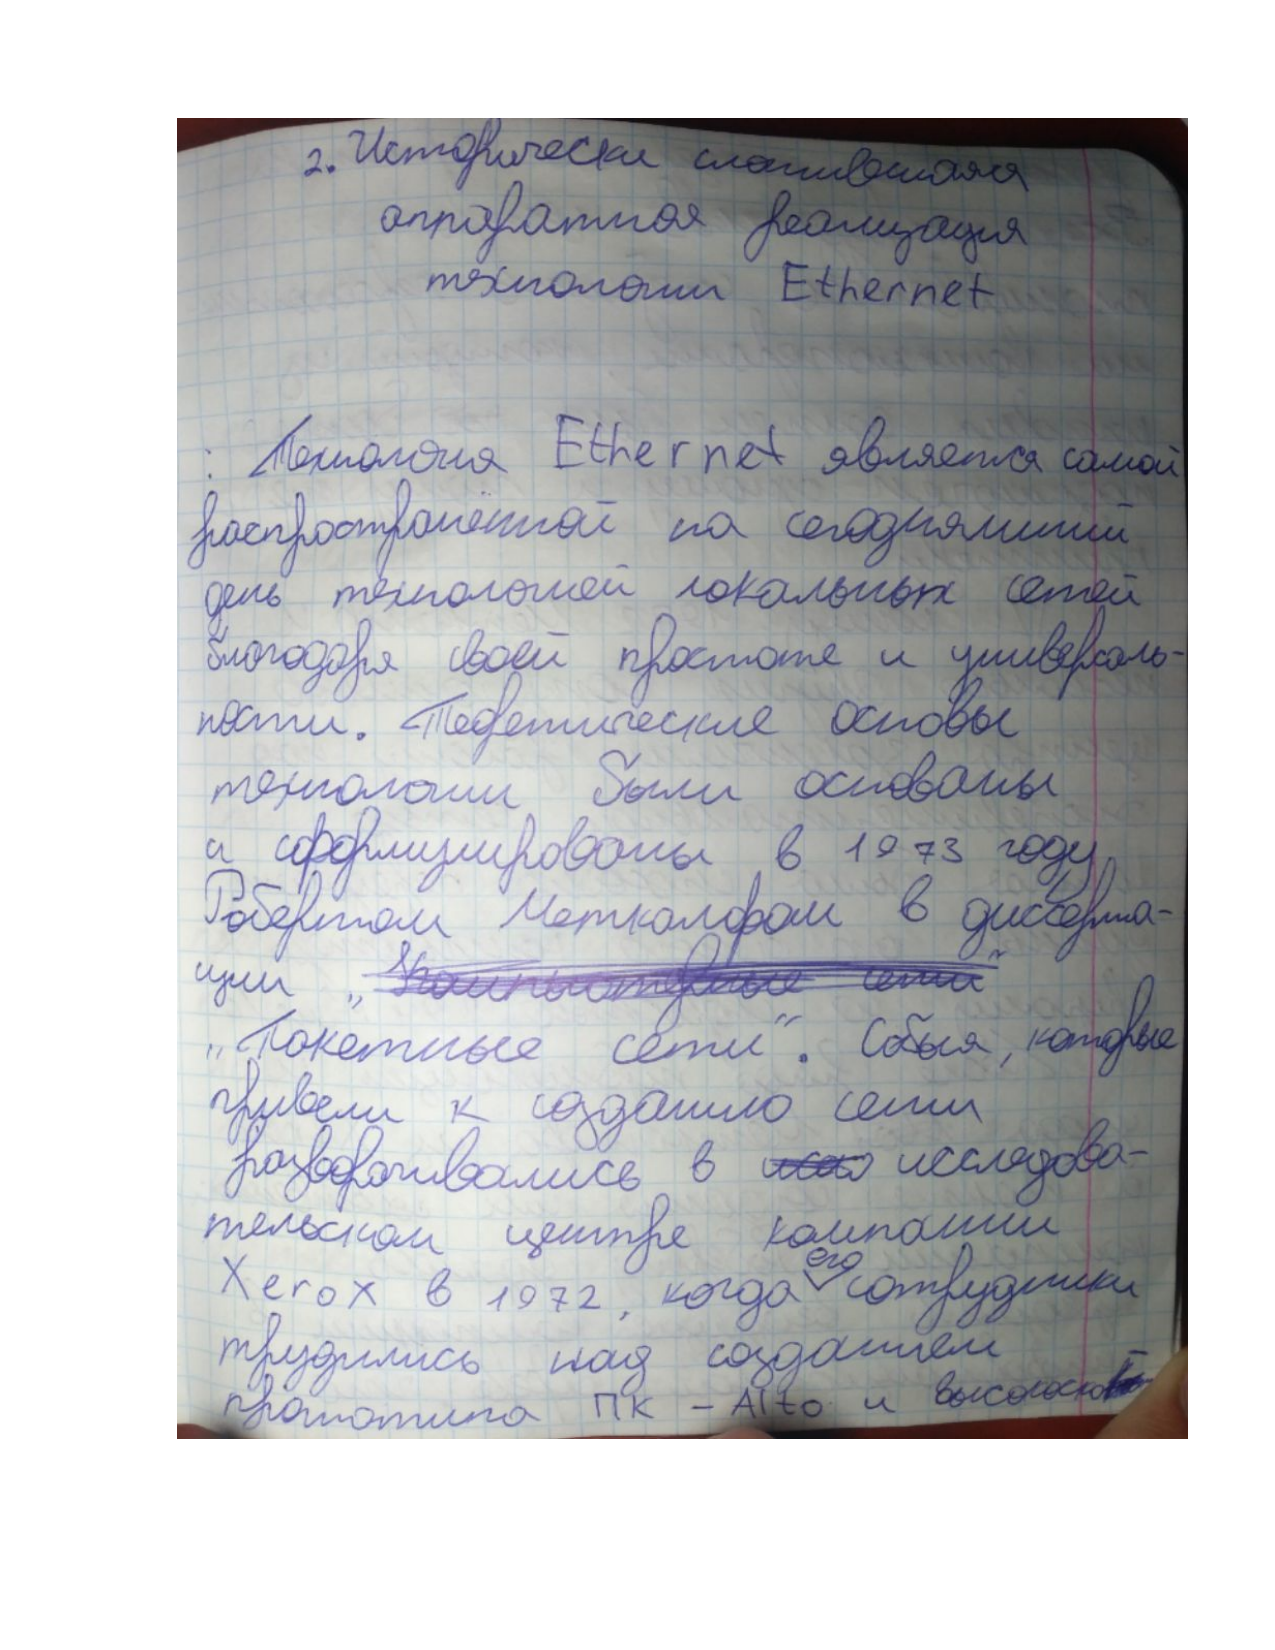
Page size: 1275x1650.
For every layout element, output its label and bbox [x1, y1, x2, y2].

picture [177, 118, 1188, 1439]
